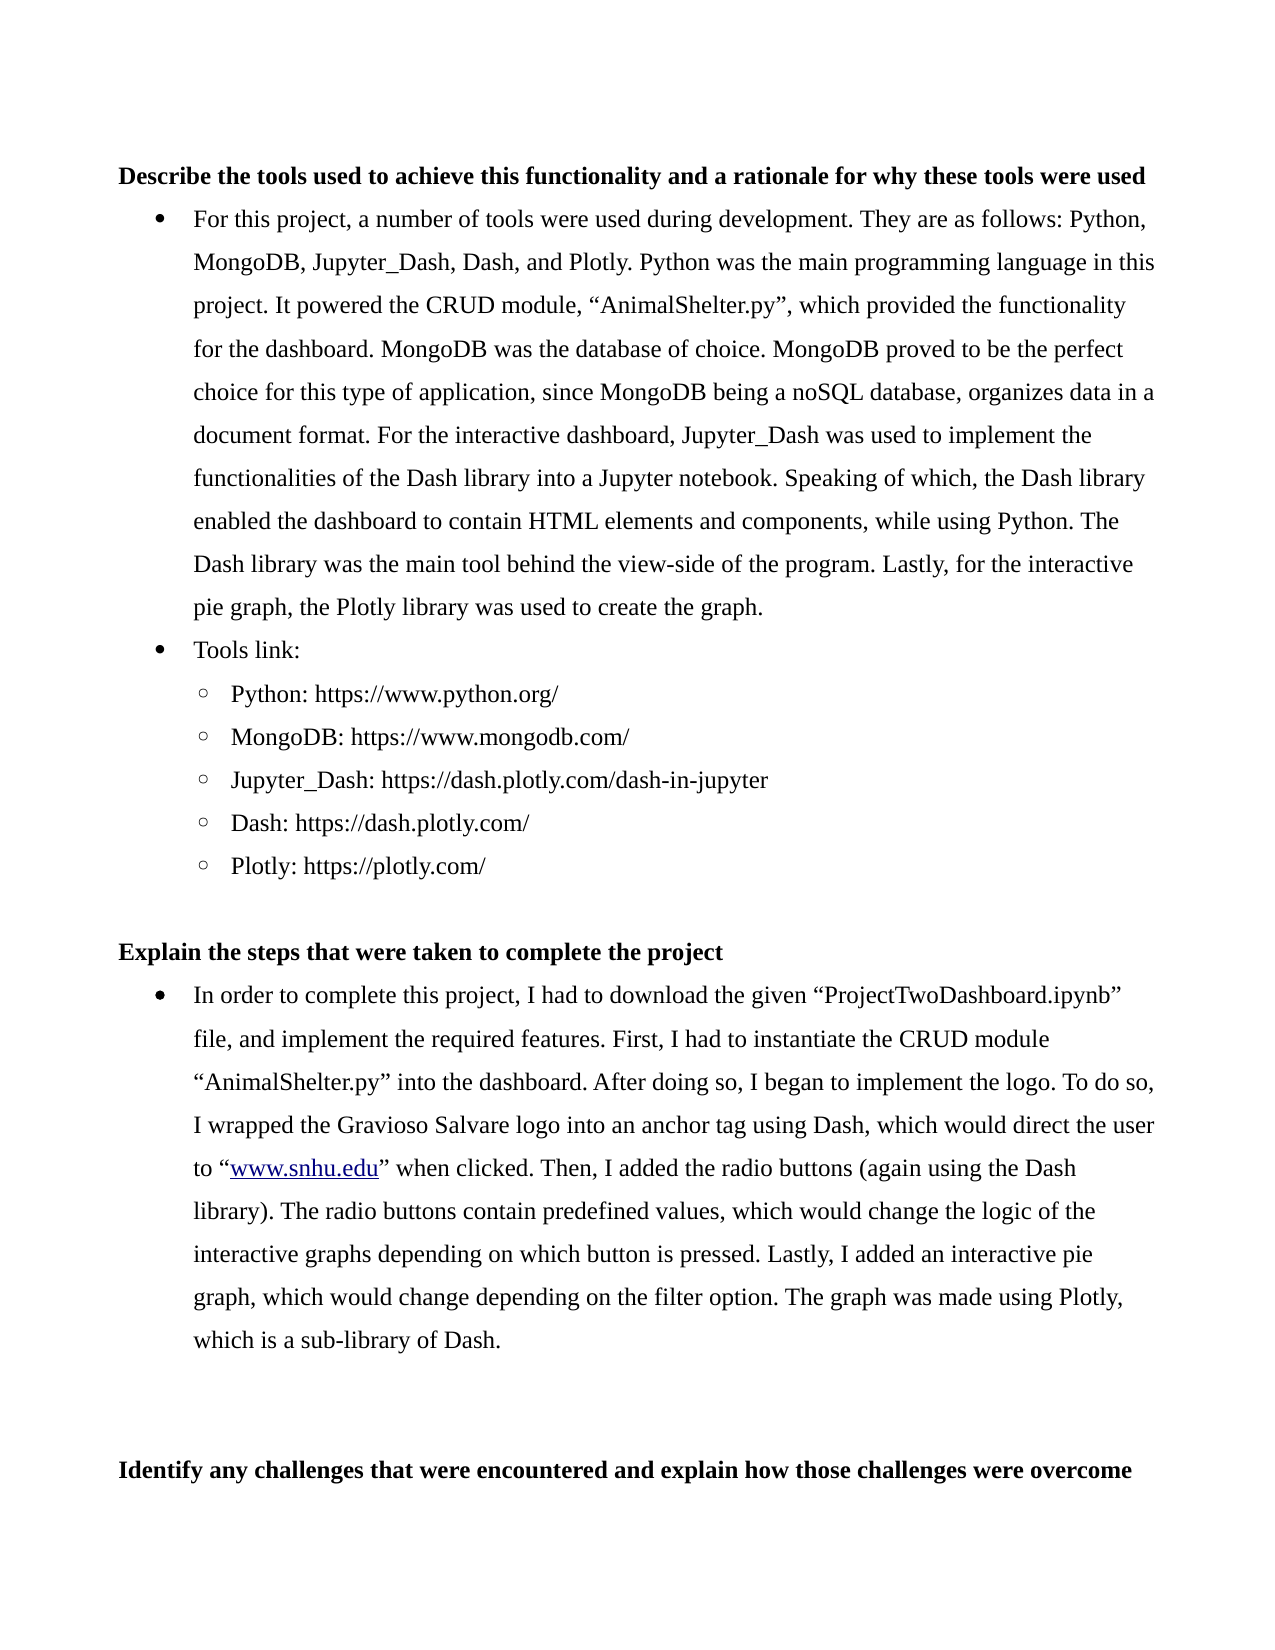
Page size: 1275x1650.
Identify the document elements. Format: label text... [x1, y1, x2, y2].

list In order to complete this project, I had to download the given “ProjectTwoDashboard.ipynb” file, and implement the required features. First, I had to instantiate the CRUD module “AnimalShelter.py” into the dashboard. After doing so, I began to implement the logo. To do so, I wrapped the Gravioso Salvare logo into an anchor tag using Dash, which would direct the user to “www.snhu.edu” when clicked. Then, I added the radio buttons (again using the Dash library). The radio buttons contain predefined values, which would change the logic of the interactive graphs depending on which button is pressed. Lastly, I added an interactive pie graph, which would change depending on the filter option. The graph was made using Plotly, which is a sub-library of Dash. [156, 981, 1157, 1354]
list Tools link: [156, 636, 1157, 664]
list For this project, a number of tools were used during development. They are as follows: Python, MongoDB, Jupyter_Dash, Dash, and Plotly. Python was the main programming language in this project. It powered the CRUD module, “AnimalShelter.py”, which provided the functionality for the dashboard. MongoDB was the database of choice. MongoDB proved to be the perfect choice for this type of application, since MongoDB being a noSQL database, organizes data in a document format. For the interactive dashboard, Jupyter_Dash was used to implement the functionalities of the Dash library into a Jupyter notebook. Speaking of which, the Dash library enabled the dashboard to contain HTML elements and components, while using Python. The Dash library was the main tool behind the view-side of the program. Lastly, for the interactive pie graph, the Plotly library was used to create the graph. [156, 204, 1157, 621]
text Identify any challenges that were encountered and explain how those challenges were overcome [118, 1455, 1157, 1484]
list Jupyter_Dash: https://dash.plotly.com/dash-in-jupyter [193, 765, 1157, 794]
text Explain the steps that were taken to complete the project [118, 937, 1157, 966]
list Dash: https://dash.plotly.com/ [193, 808, 1157, 837]
list Plotly: https://plotly.com/ [193, 851, 1157, 880]
list Python: https://www.python.org/ [193, 679, 1157, 707]
list MongoDB: https://www.mongodb.com/ [193, 722, 1157, 751]
text Describe the tools used to achieve this functionality and a rationale for why these tools were used [118, 161, 1157, 190]
